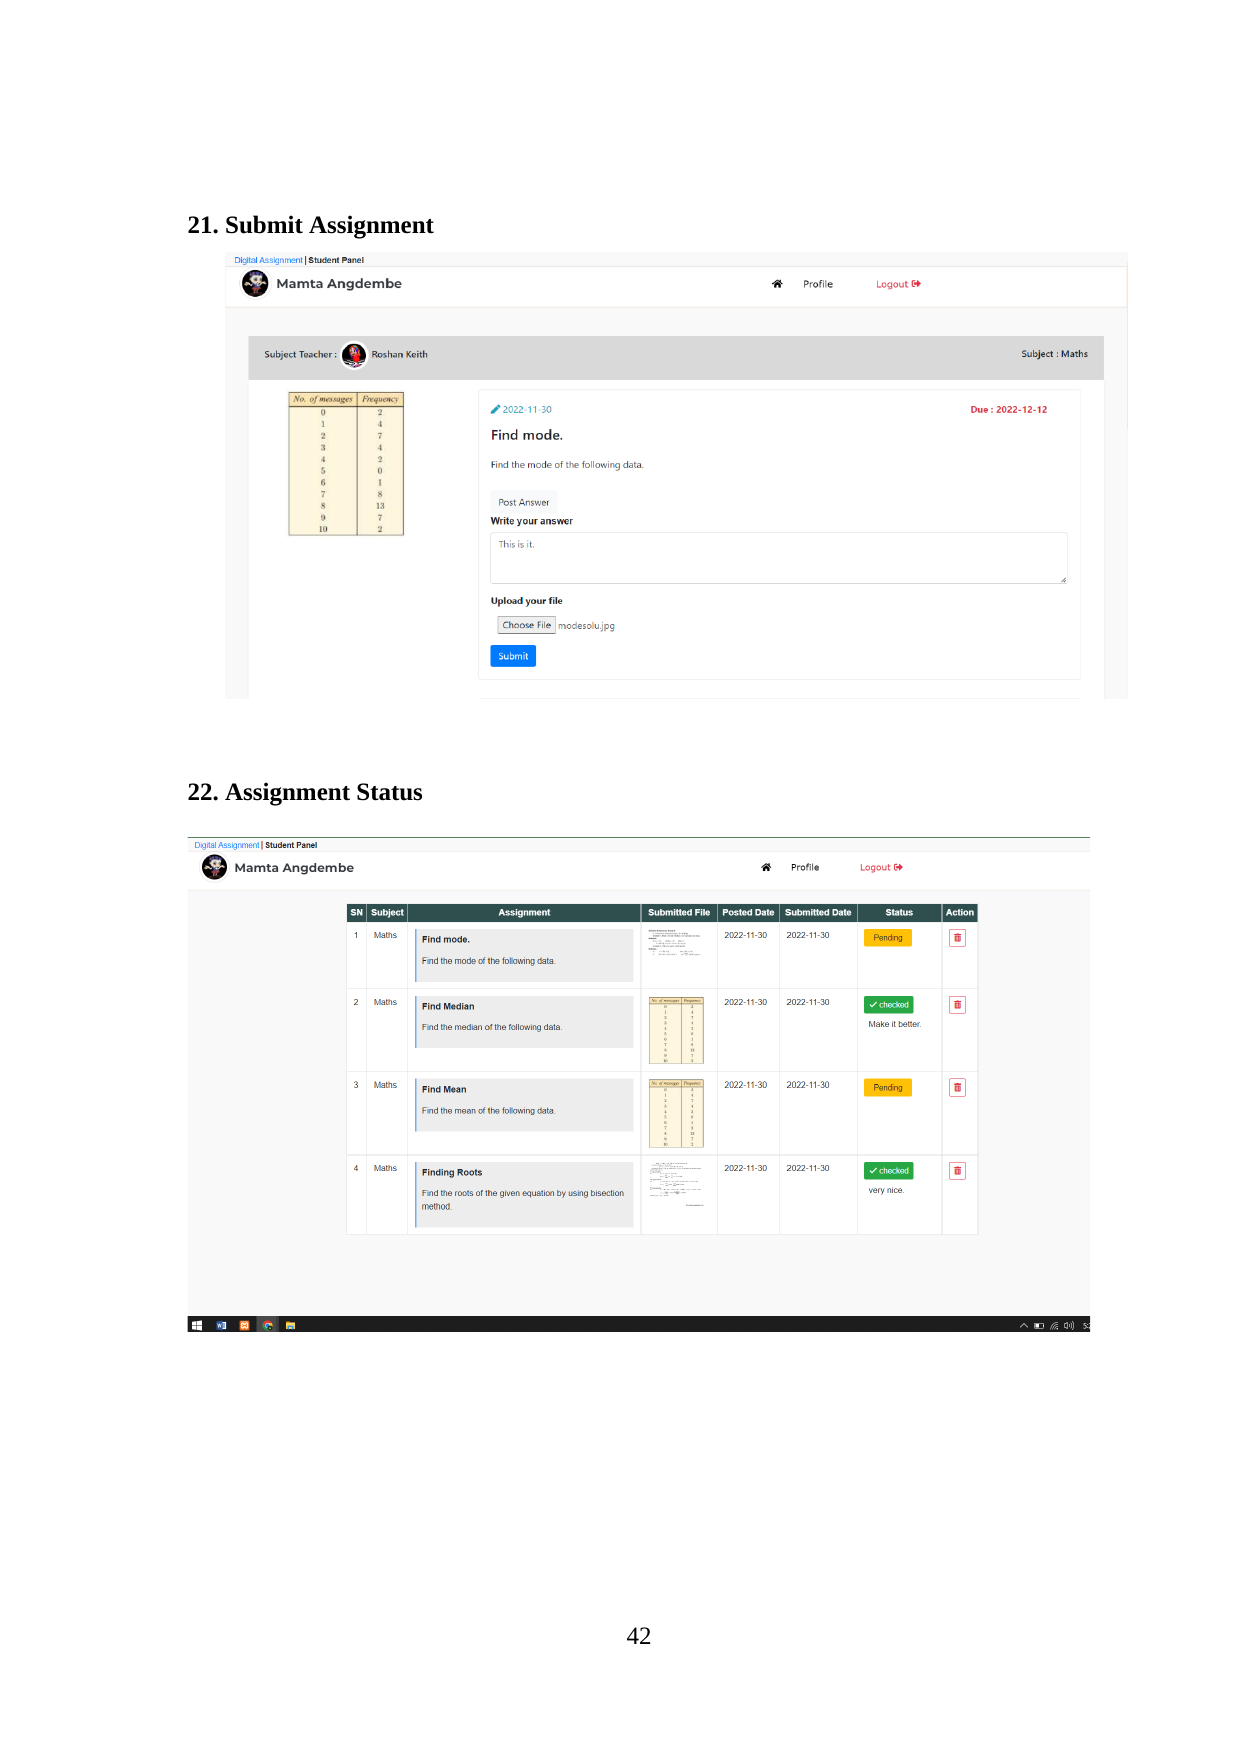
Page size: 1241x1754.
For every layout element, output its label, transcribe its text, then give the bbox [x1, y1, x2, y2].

picture [187, 837, 1091, 1332]
list Submit Assignment [187, 210, 1090, 238]
picture [225, 252, 1128, 699]
list Assignment Status [187, 777, 1090, 806]
